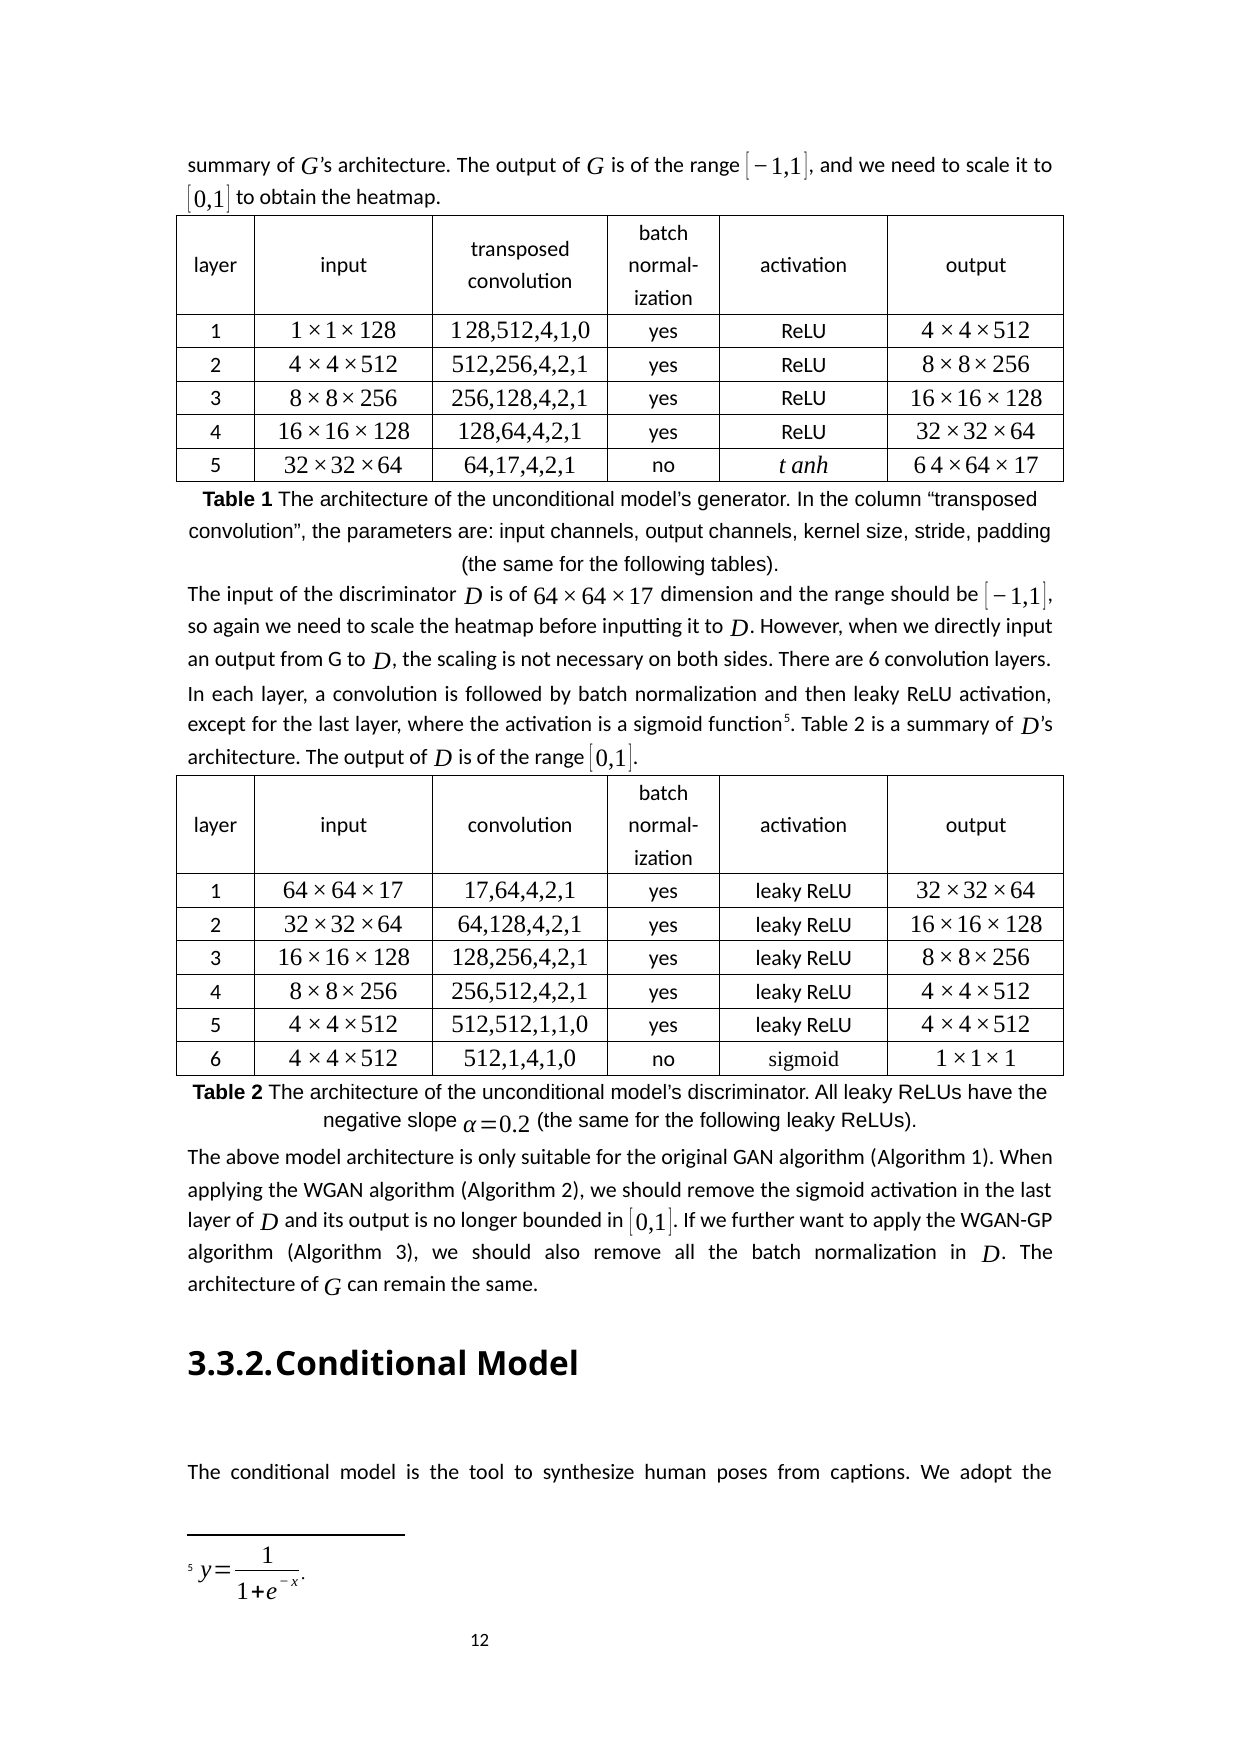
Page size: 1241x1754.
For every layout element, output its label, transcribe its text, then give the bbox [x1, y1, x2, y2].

table_cell [888, 348, 1063, 381]
table_cell [888, 449, 1063, 481]
table_cell [888, 1042, 1063, 1074]
text The above model architecture is only suitable for the original GAN algorithm (Algorithm 1). When applying the WGAN algorithm (Algorithm 2), we should remove the sigmoid activation in the last layer of and its output is no longer bounded in . If we further want to apply the WGAN-GP algorithm (Algorithm 3), we should also remove all the batch normalization in . The architecture of can remain the same. [187, 1141, 1053, 1303]
table_cell [888, 975, 1063, 1007]
subtitle Conditional Model [187, 1330, 1053, 1395]
table_cell 1 [177, 315, 254, 347]
table_header activation [720, 216, 887, 313]
table_cell 3 [177, 941, 254, 974]
table_cell yes [608, 382, 719, 414]
table_cell [433, 908, 607, 940]
table_cell yes [608, 415, 719, 448]
table_cell leaky ReLU [720, 975, 887, 1007]
table_cell [255, 1042, 432, 1074]
table_cell [433, 348, 607, 381]
table_header output [888, 216, 1063, 313]
table_cell [255, 975, 432, 1007]
table_cell 5 [177, 1009, 254, 1041]
table_cell [433, 315, 607, 347]
table_header activation [720, 776, 887, 873]
table_cell sigmoid [720, 1042, 887, 1074]
table_cell leaky ReLU [720, 1009, 887, 1041]
table_header convolution [433, 776, 607, 873]
table_cell no [608, 449, 719, 481]
table_cell [433, 415, 607, 448]
table_cell [433, 382, 607, 414]
table_header layer [177, 776, 254, 873]
table_cell ReLU [720, 382, 887, 414]
table_cell yes [608, 975, 719, 1007]
table_header layer [177, 216, 254, 313]
table_cell yes [608, 874, 719, 907]
text The input of the discriminator is of dimension and the range should be , so again we need to scale the heatmap before inputting it to . However, when we directly input an output from G to , the scaling is not necessary on both sides. There are 6 convolution layers. In each layer, a convolution is followed by batch normalization and then leaky ReLU activation, except for the last layer, where the activation is a sigmoid function. Table 2 is a summary of ’s architecture. The output of is of the range . [187, 580, 1053, 775]
table_cell [255, 941, 432, 974]
table_cell [255, 449, 432, 481]
table_cell [255, 348, 432, 381]
table_cell 2 [177, 908, 254, 940]
table_header input [255, 776, 432, 873]
table_cell 6 [177, 1042, 254, 1074]
table_cell [888, 908, 1063, 940]
table_header input [255, 216, 432, 313]
table_cell [720, 449, 887, 481]
table_cell yes [608, 315, 719, 347]
table_cell [433, 1009, 607, 1041]
table_cell 5 [177, 449, 254, 481]
table_cell [433, 941, 607, 974]
table_header output [888, 776, 1063, 873]
table_header batch normal-ization [608, 776, 719, 873]
table_cell yes [608, 1009, 719, 1041]
table_cell 2 [177, 348, 254, 381]
table_cell yes [608, 348, 719, 381]
table_cell leaky ReLU [720, 908, 887, 940]
table_cell [433, 874, 607, 907]
table_header transposed convolution [433, 216, 607, 313]
table_cell ReLU [720, 315, 887, 347]
table_cell [255, 908, 432, 940]
text Table 2 The architecture of the unconditional model’s discriminator. All leaky ReLUs have the negative slope (the same for the following leaky ReLUs). [187, 1076, 1053, 1141]
table_cell leaky ReLU [720, 941, 887, 974]
table_cell [255, 874, 432, 907]
table_cell [888, 415, 1063, 448]
table_cell yes [608, 908, 719, 940]
table_header batch normal-ization [608, 216, 719, 313]
table_cell [433, 975, 607, 1007]
table_cell [433, 449, 607, 481]
table_cell 3 [177, 382, 254, 414]
table_cell [888, 315, 1063, 347]
table_cell [255, 415, 432, 448]
table_cell ReLU [720, 415, 887, 448]
table_cell ReLU [720, 348, 887, 381]
table_cell [255, 1009, 432, 1041]
table_cell [888, 874, 1063, 907]
table_cell leaky ReLU [720, 874, 887, 907]
table_cell 4 [177, 975, 254, 1007]
table_cell [255, 382, 432, 414]
table_cell no [608, 1042, 719, 1074]
table_cell [888, 382, 1063, 414]
table_cell [888, 1009, 1063, 1041]
table_cell yes [608, 941, 719, 974]
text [187, 1455, 1053, 1487]
table_cell 4 [177, 415, 254, 448]
table_cell [888, 941, 1063, 974]
table_cell [433, 1042, 607, 1074]
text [187, 150, 1053, 215]
table_cell 1 [177, 874, 254, 907]
table_cell [255, 315, 432, 347]
text Table 1 The architecture of the unconditional model’s generator. In the column “transposed convolution”, the parameters are: input channels, output channels, kernel size, stride, padding (the same for the following tables). [187, 482, 1053, 580]
